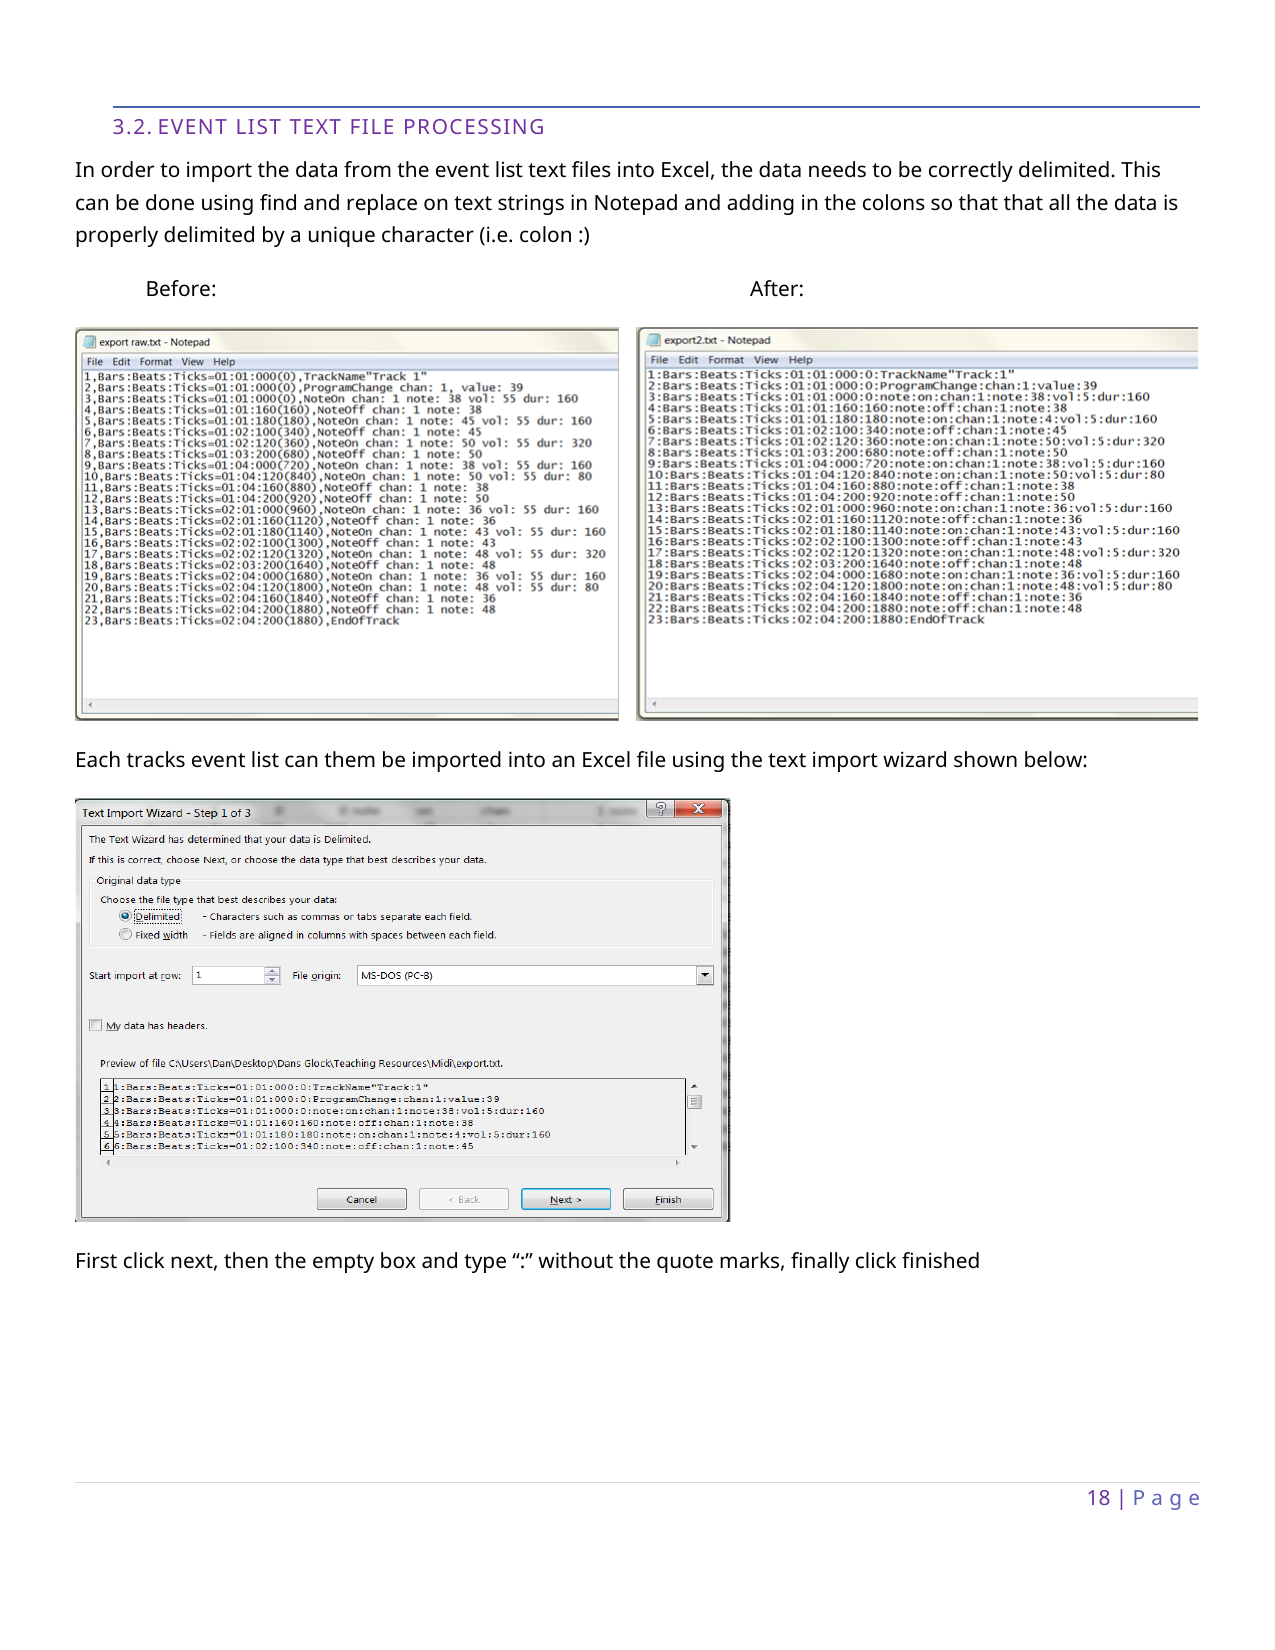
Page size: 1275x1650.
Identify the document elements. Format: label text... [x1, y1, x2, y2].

picture [75, 798, 731, 1222]
text First click next, then the empty box and type “:” without the quote marks, finally click finished [75, 1246, 1200, 1274]
subtitle Event List Text File Processing [112, 107, 1200, 140]
text Before: After: [75, 274, 1200, 302]
picture [75, 327, 1199, 721]
text Each tracks event list can them be imported into an Excel file using the text import wizard shown below: [75, 745, 1200, 773]
text In order to import the data from the event list text files into Excel, the data needs to be correctly delimited. This can be done using find and replace on text strings in Notepad and adding in the colons so that that all the data is properly delimited by a unique character (i.e. colon :) [75, 155, 1200, 249]
